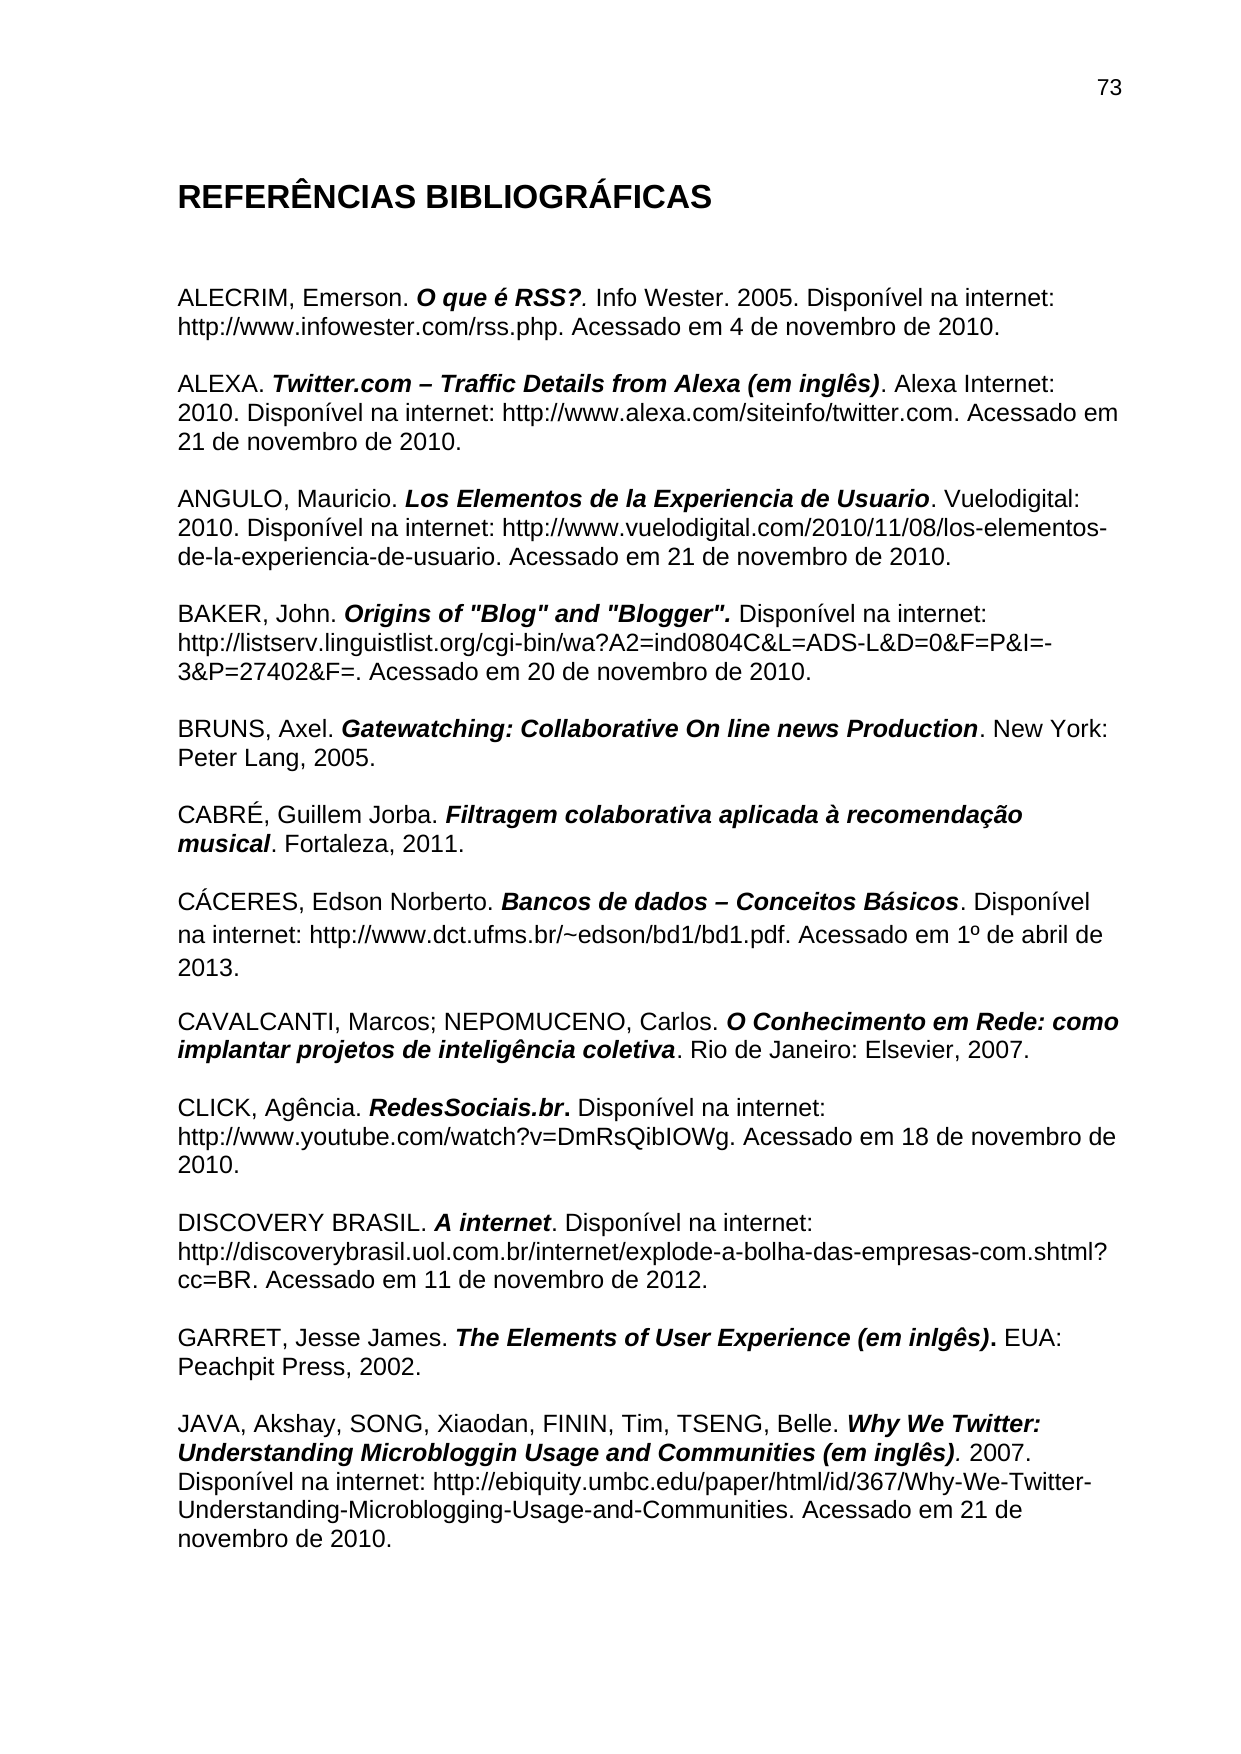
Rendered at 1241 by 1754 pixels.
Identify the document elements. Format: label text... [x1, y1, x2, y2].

text ANGULO, Mauricio. Los Elementos de la Experiencia de Usuario. Vuelodigital: 2010. Disponível na internet: http://www.vuelodigital.com/2010/11/08/los-elementos-de-la-experiencia-de-usuario. Acessado em 21 de novembro de 2010. [177, 484, 1122, 570]
text CLICK, Agência. RedesSociais.br. Disponível na internet: http://www.youtube.com/watch?v=DmRsQibIOWg. Acessado em 18 de novembro de 2010. [177, 1093, 1122, 1179]
text CÁCERES, Edson Norberto. Bancos de dados – Conceitos Básicos. Disponível na internet: http://www.dct.ufms.br/~edson/bd1/bd1.pdf. Acessado em 1º de abril de 2013. [177, 887, 1122, 981]
text BAKER, John. Origins of "Blog" and "Blogger". Disponível na internet: http://listserv.linguistlist.org/cgi-bin/wa?A2=ind0804C&L=ADS-L&D=0&F=P&I=-3&P=27402&F=. Acessado em 20 de novembro de 2010. [177, 599, 1122, 685]
text DISCOVERY BRASIL. A internet. Disponível na internet: http://discoverybrasil.uol.com.br/internet/explode-a-bolha-das-empresas-com.shtml?cc=BR. Acessado em 11 de novembro de 2012. [177, 1208, 1122, 1294]
text CABRÉ, Guillem Jorba. Filtragem colaborativa aplicada à recomendação musical. Fortaleza, 2011. [177, 800, 1122, 858]
text GARRET, Jesse James. The Elements of User Experience (em inlgês). EUA: Peachpit Press, 2002. [177, 1323, 1122, 1380]
text JAVA, Akshay, SONG, Xiaodan, FININ, Tim, TSENG, Belle. Why We Twitter: Understanding Microbloggin Usage and Communities (em inglês). 2007. Disponível na internet: http://ebiquity.umbc.edu/paper/html/id/367/Why-We-Twitter-Understanding-Microblogging-Usage-and-Communities. Acessado em 21 de novembro de 2010. [177, 1409, 1122, 1553]
text ALECRIM, Emerson. O que é RSS?. Info Wester. 2005. Disponível na internet: http://www.infowester.com/rss.php. Acessado em 4 de novembro de 2010. [177, 283, 1122, 340]
text BRUNS, Axel. Gatewatching: Collaborative On line news Production. New York: Peter Lang, 2005. [177, 714, 1122, 772]
subtitle REFERÊNCIAS BIBLIOGRÁFICAS [177, 177, 1122, 216]
text CAVALCANTI, Marcos; NEPOMUCENO, Carlos. O Conhecimento em Rede: como implantar projetos de inteligência coletiva. Rio de Janeiro: Elsevier, 2007. [177, 1006, 1122, 1064]
text ALEXA. Twitter.com – Traffic Details from Alexa (em inglês). Alexa Internet: 2010. Disponível na internet: http://www.alexa.com/siteinfo/twitter.com. Acessado em 21 de novembro de 2010. [177, 369, 1122, 455]
